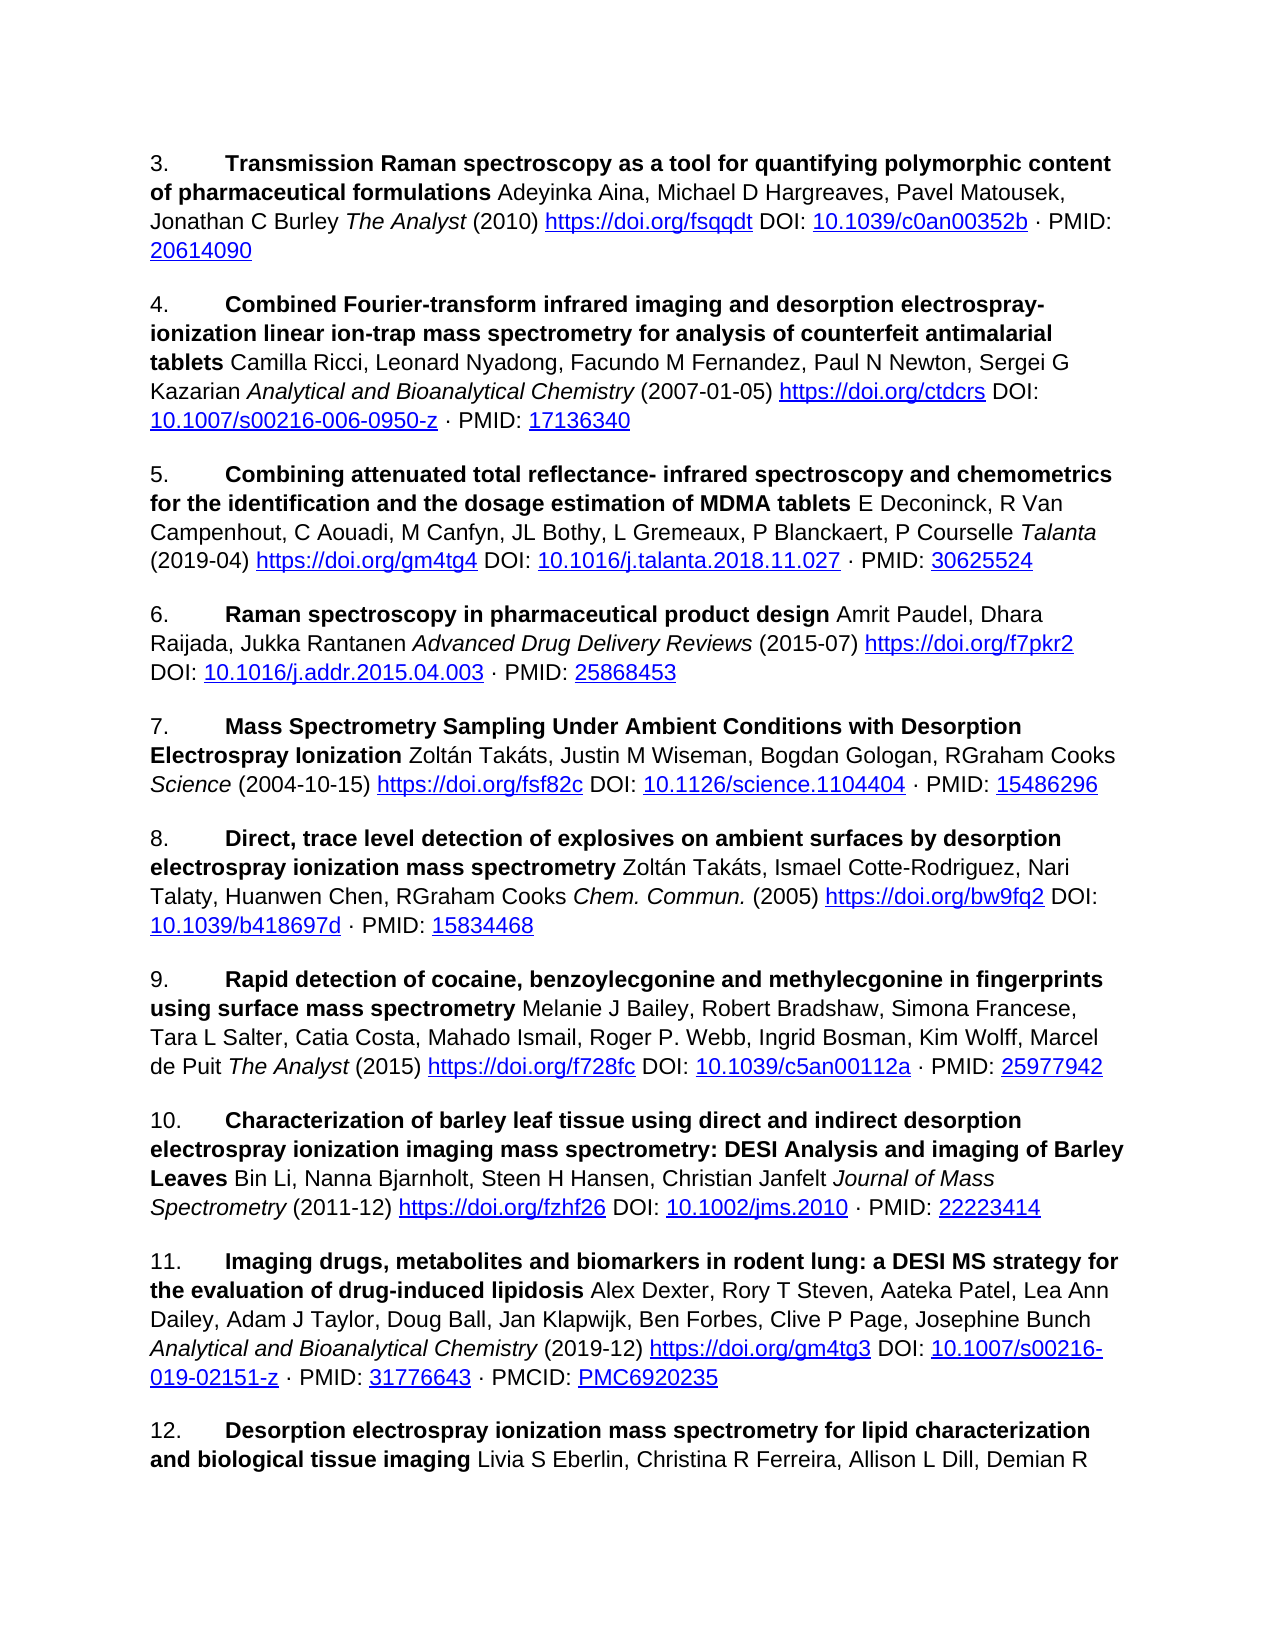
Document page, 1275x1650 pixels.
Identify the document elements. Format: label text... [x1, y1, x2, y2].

text 10. Characterization of barley leaf tissue using direct and indirect desorption electrospray ionization imaging mass spectrometry: DESI Analysis and imaging of Barley Leaves Bin Li, Nanna Bjarnholt, Steen H Hansen, Christian Janfelt Journal of Mass Spectrometry (2011-12) https://doi.org/fzhf26 DOI: 10.1002/jms.2010 · PMID: 22223414 [150, 1107, 1125, 1220]
text 7. Mass Spectrometry Sampling Under Ambient Conditions with Desorption Electrospray Ionization Zoltán Takáts, Justin M Wiseman, Bogdan Gologan, RGraham Cooks Science (2004-10-15) https://doi.org/fsf82c DOI: 10.1126/science.1104404 · PMID: 15486296 [150, 713, 1125, 798]
text 11. Imaging drugs, metabolites and biomarkers in rodent lung: a DESI MS strategy for the evaluation of drug-induced lipidosis Alex Dexter, Rory T Steven, Aateka Patel, Lea Ann Dailey, Adam J Taylor, Doug Ball, Jan Klapwijk, Ben Forbes, Clive P Page, Josephine Bunch Analytical and Bioanalytical Chemistry (2019-12) https://doi.org/gm4tg3 DOI: 10.1007/s00216-019-02151-z · PMID: 31776643 · PMCID: PMC6920235 [150, 1248, 1125, 1390]
text 3. Transmission Raman spectroscopy as a tool for quantifying polymorphic content of pharmaceutical formulations Adeyinka Aina, Michael D Hargreaves, Pavel Matousek, Jonathan C Burley The Analyst (2010) https://doi.org/fsqqdt DOI: 10.1039/c0an00352b · PMID: 20614090 [150, 150, 1125, 263]
text 5. Combining attenuated total reflectance- infrared spectroscopy and chemometrics for the identification and the dosage estimation of MDMA tablets E Deconinck, R Van Campenhout, C Aouadi, M Canfyn, JL Bothy, L Gremeaux, P Blanckaert, P Courselle Talanta (2019-04) https://doi.org/gm4tg4 DOI: 10.1016/j.talanta.2018.11.027 · PMID: 30625524 [150, 461, 1125, 574]
text 4. Combined Fourier-transform infrared imaging and desorption electrospray-ionization linear ion-trap mass spectrometry for analysis of counterfeit antimalarial tablets Camilla Ricci, Leonard Nyadong, Facundo M Fernandez, Paul N Newton, Sergei G Kazarian Analytical and Bioanalytical Chemistry (2007-01-05) https://doi.org/ctdcrs DOI: 10.1007/s00216-006-0950-z · PMID: 17136340 [150, 291, 1125, 433]
text 8. Direct, trace level detection of explosives on ambient surfaces by desorption electrospray ionization mass spectrometry Zoltán Takáts, Ismael Cotte-Rodriguez, Nari Talaty, Huanwen Chen, RGraham Cooks Chem. Commun. (2005) https://doi.org/bw9fq2 DOI: 10.1039/b418697d · PMID: 15834468 [150, 825, 1125, 938]
text 9. Rapid detection of cocaine, benzoylecgonine and methylecgonine in fingerprints using surface mass spectrometry Melanie J Bailey, Robert Bradshaw, Simona Francese, Tara L Salter, Catia Costa, Mahado Ismail, Roger P. Webb, Ingrid Bosman, Kim Wolff, Marcel de Puit The Analyst (2015) https://doi.org/f728fc DOI: 10.1039/c5an00112a · PMID: 25977942 [150, 966, 1125, 1079]
text 6. Raman spectroscopy in pharmaceutical product design Amrit Paudel, Dhara Raijada, Jukka Rantanen Advanced Drug Delivery Reviews (2015-07) https://doi.org/f7pkr2 DOI: 10.1016/j.addr.2015.04.003 · PMID: 25868453 [150, 601, 1125, 686]
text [150, 1417, 1125, 1473]
